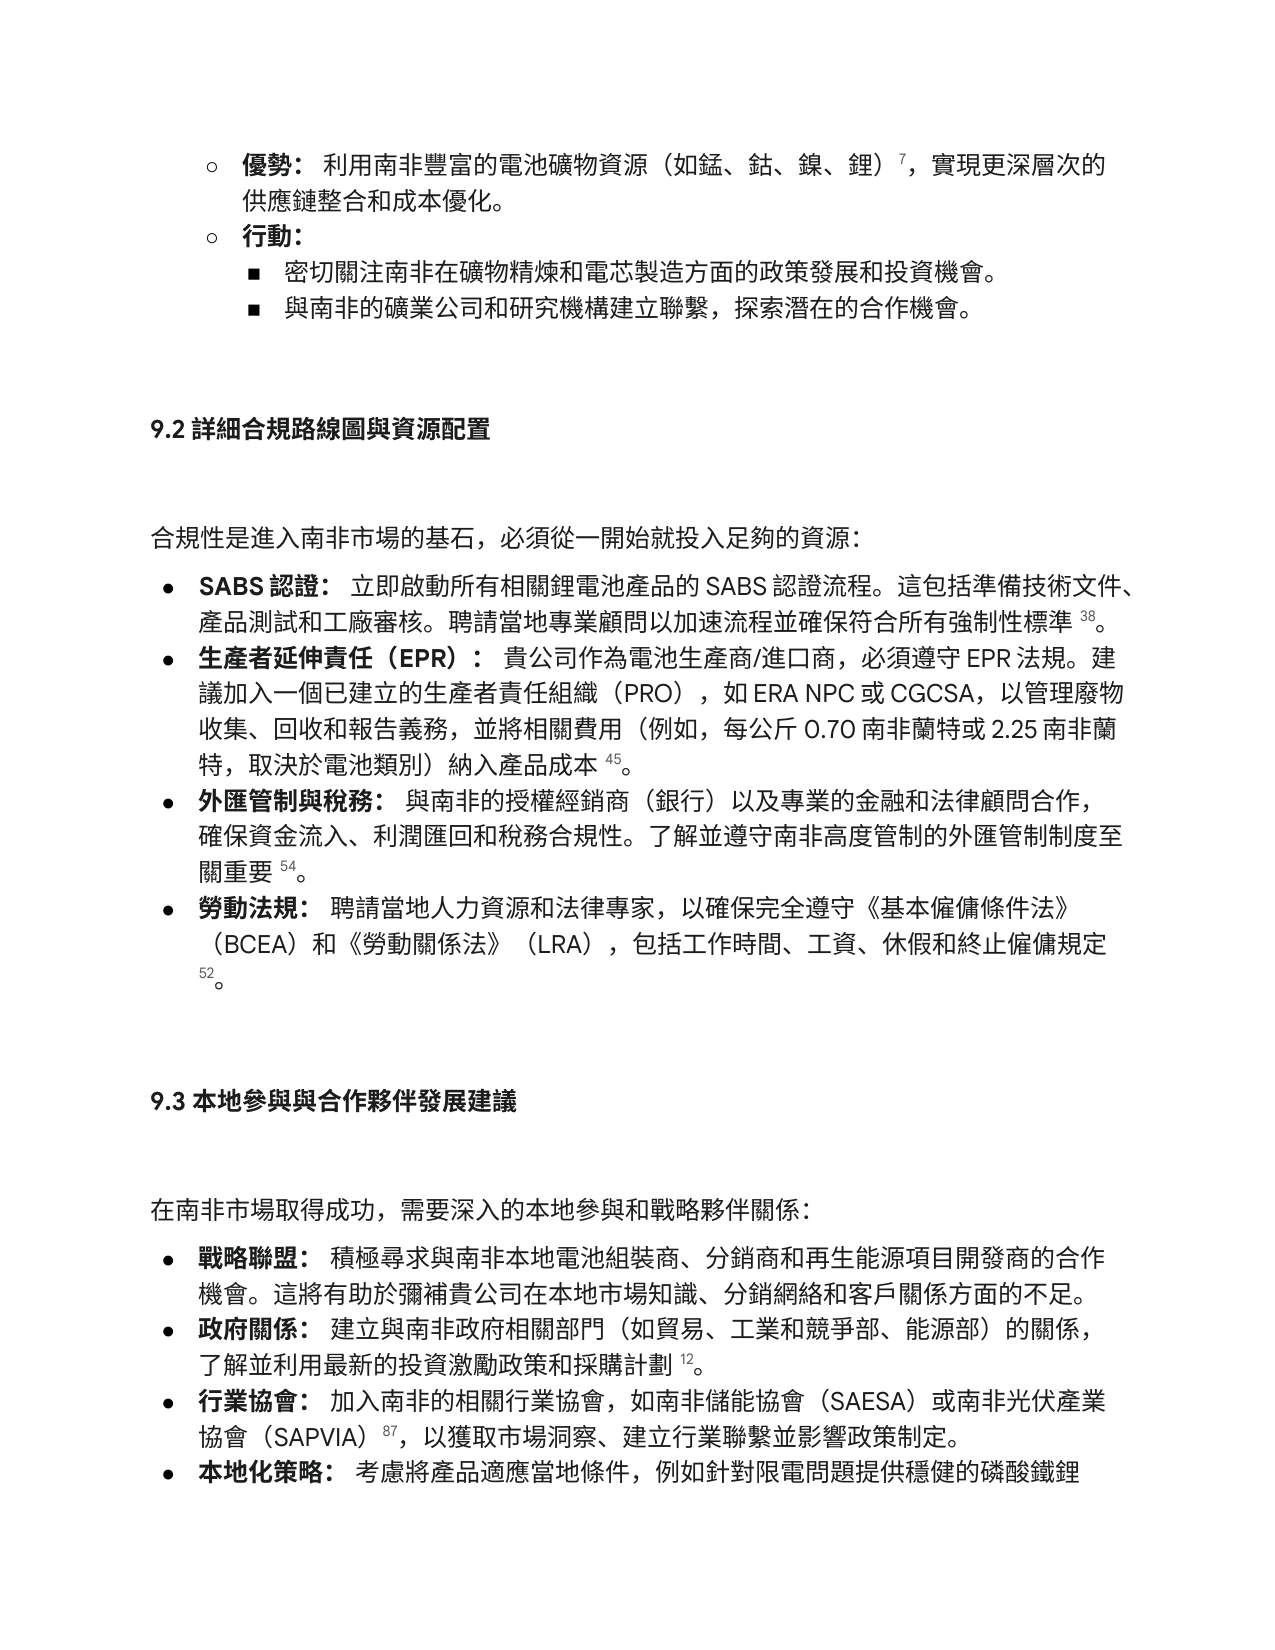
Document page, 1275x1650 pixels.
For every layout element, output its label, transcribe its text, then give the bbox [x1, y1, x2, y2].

list 戰略聯盟： 積極尋求與南非本地電池組裝商、分銷商和再生能源項目開發商的合作機會。這將有助於彌補貴公司在本地市場知識、分銷網絡和客戶關係方面的不足。 [161, 1243, 1125, 1310]
text 在南非市場取得成功，需要深入的本地參與和戰略夥伴關係： [150, 1195, 1125, 1226]
subtitle 9.2 詳細合規路線圖與資源配置 [150, 414, 1125, 446]
subtitle 9.3 本地參與與合作夥伴發展建議 [150, 1086, 1125, 1117]
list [161, 1458, 1125, 1489]
list 優勢： 利用南非豐富的電池礦物資源（如錳、鈷、鎳、鋰）7，實現更深層次的供應鏈整合和成本優化。 [205, 150, 1125, 217]
list 外匯管制與稅務： 與南非的授權經銷商（銀行）以及專業的金融和法律顧問合作，確保資金流入、利潤匯回和稅務合規性。了解並遵守南非高度管制的外匯管制制度至關重要 54。 [161, 786, 1125, 889]
list 行業協會： 加入南非的相關行業協會，如南非儲能協會（SAESA）或南非光伏產業協會（SAPVIA）87，以獲取市場洞察、建立行業聯繫並影響政策制定。 [161, 1386, 1125, 1453]
list 與南非的礦業公司和研究機構建立聯繫，探索潛在的合作機會。 [247, 293, 1125, 324]
list 勞動法規： 聘請當地人力資源和法律專家，以確保完全遵守《基本僱傭條件法》（BCEA）和《勞動關係法》（LRA），包括工作時間、工資、休假和終止僱傭規定 52。 [161, 893, 1125, 996]
list 政府關係： 建立與南非政府相關部門（如貿易、工業和競爭部、能源部）的關係，了解並利用最新的投資激勵政策和採購計劃 12。 [161, 1315, 1125, 1382]
list 生產者延伸責任（EPR）： 貴公司作為電池生產商/進口商，必須遵守EPR法規。建議加入一個已建立的生產者責任組織（PRO），如ERA NPC或CGCSA，以管理廢物收集、回收和報告義務，並將相關費用（例如，每公斤0.70南非蘭特或2.25南非蘭特，取決於電池類別）納入產品成本 45。 [161, 643, 1125, 782]
text 合規性是進入南非市場的基石，必須從一開始就投入足夠的資源： [150, 523, 1125, 555]
list 行動： [205, 221, 1125, 253]
list 密切關注南非在礦物精煉和電芯製造方面的政策發展和投資機會。 [247, 257, 1125, 288]
list SABS認證： 立即啟動所有相關鋰電池產品的SABS認證流程。這包括準備技術文件、產品測試和工廠審核。聘請當地專業顧問以加速流程並確保符合所有強制性標準 38。 [161, 572, 1125, 639]
